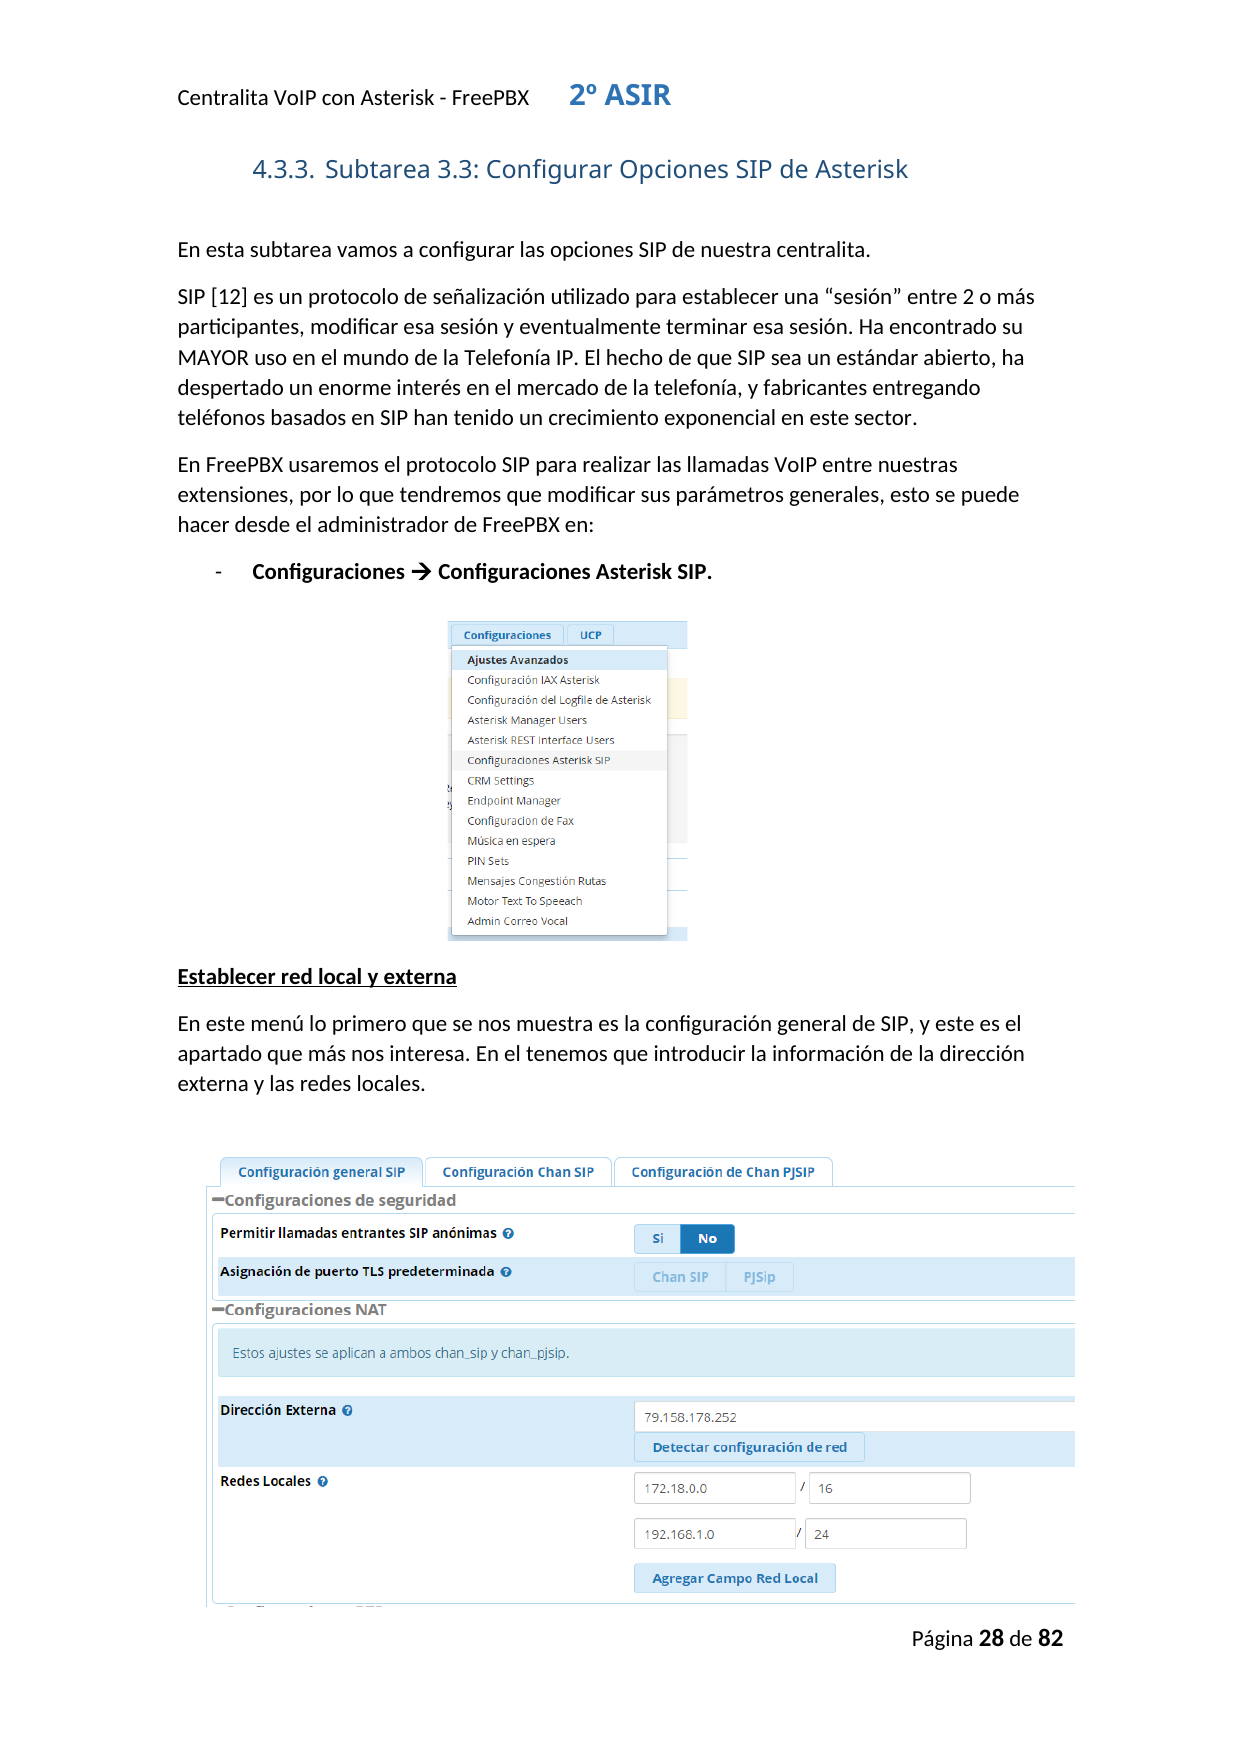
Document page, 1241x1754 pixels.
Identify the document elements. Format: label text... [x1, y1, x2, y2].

text SIP es un protocolo de señalización utilizado para establecer una “sesión” entre 2 o más participantes, modificar esa sesión y eventualmente terminar esa sesión. Ha encontrado su MAYOR uso en el mundo de la Telefonía IP. El hecho de que SIP sea un estándar abierto, ha despertado un enorme interés en el mercado de la telefonía, y fabricantes entregando teléfonos basados en SIP han tenido un crecimiento exponencial en este sector. [177, 282, 1063, 431]
text En este menú lo primero que se nos muestra es la configuración general de SIP, y este es el apartado que más nos interesa. En el tenemos que introducir la información de la dirección externa y las redes locales. [177, 1009, 1063, 1097]
text En FreePBX usaremos el protocolo SIP para realizar las llamadas VoIP entre nuestras extensiones, por lo que tendremos que modificar sus parámetros generales, esto se puede hacer desde el administrador de FreePBX en: [177, 450, 1063, 538]
subtitle Subtarea 3.3: Configurar Opciones SIP de Asterisk [252, 152, 1063, 186]
text En esta subtarea vamos a configurar las opciones SIP de nuestra centralita. [177, 235, 1063, 263]
text Establecer red local y externa [177, 604, 1063, 990]
list Configuraciones Configuraciones Asterisk SIP. [215, 557, 1063, 585]
picture [447, 621, 688, 941]
picture [189, 1151, 1075, 1607]
